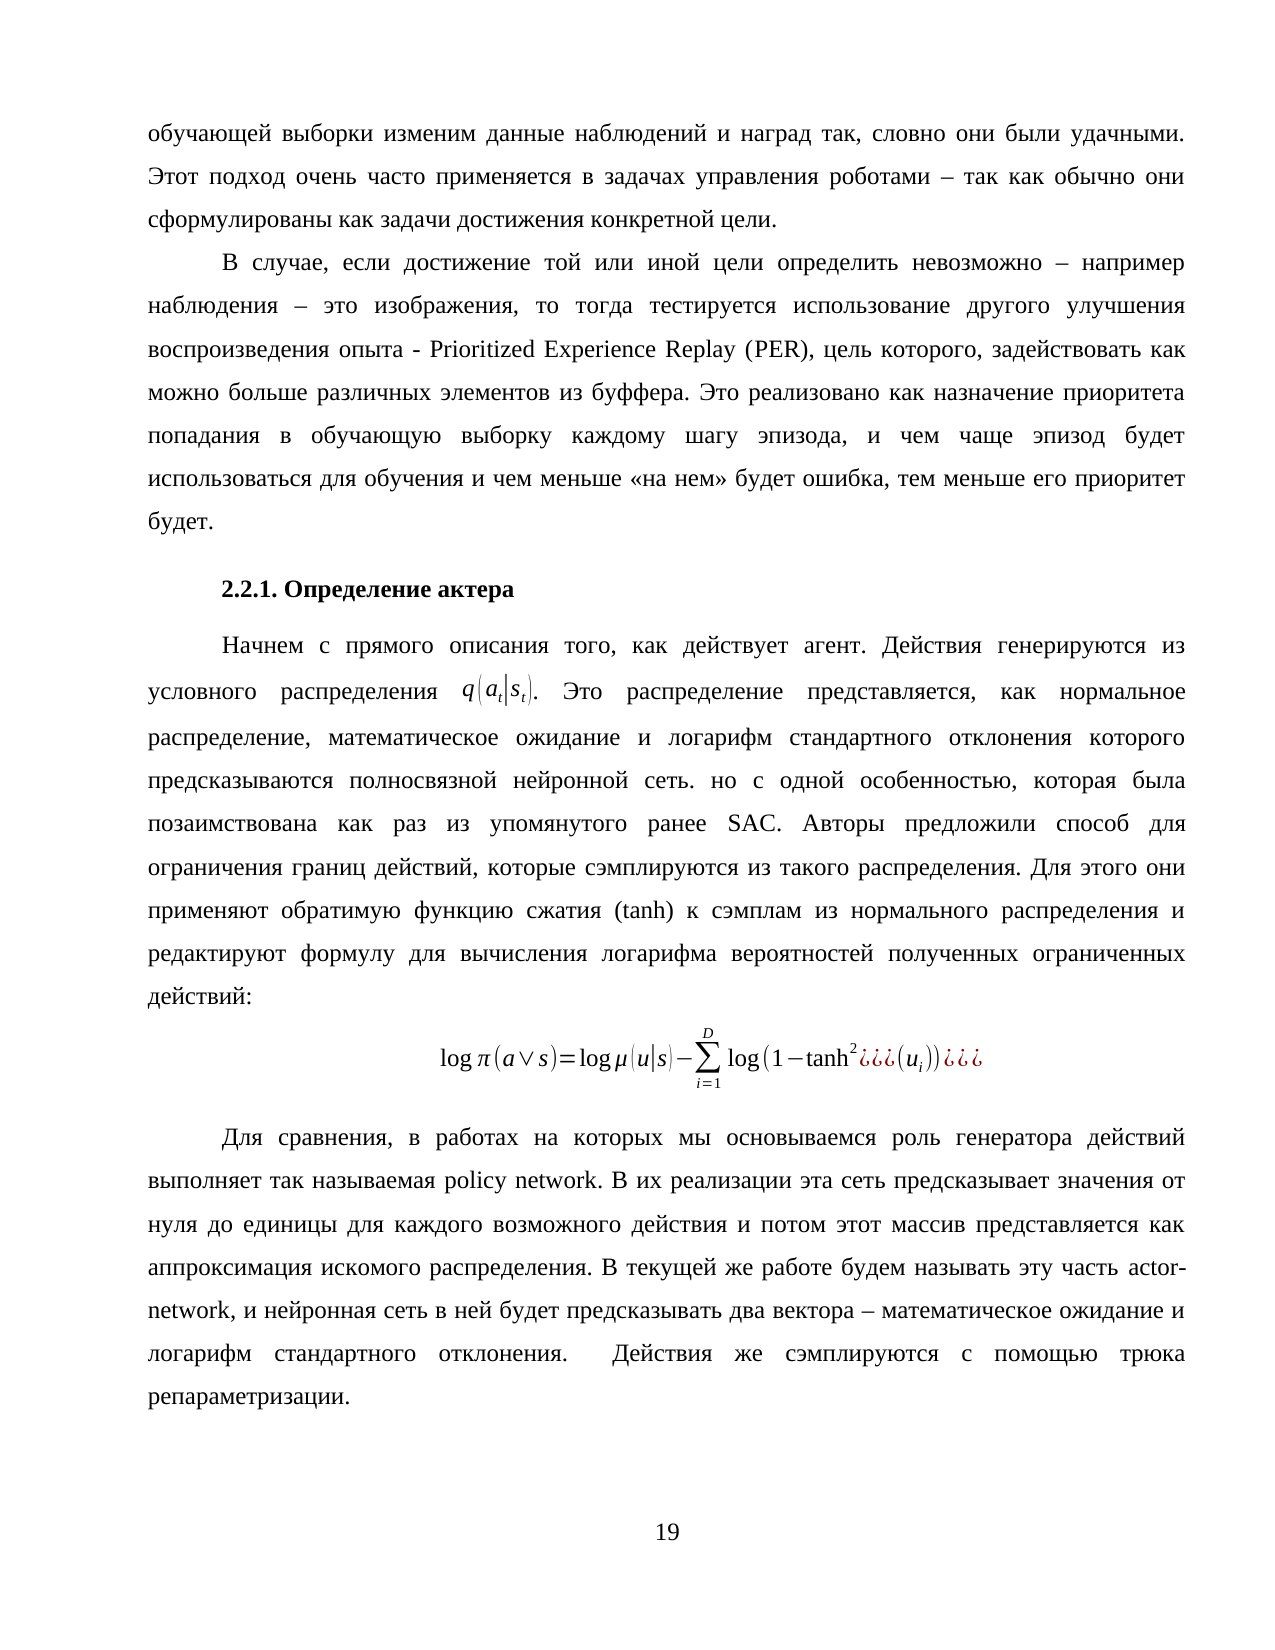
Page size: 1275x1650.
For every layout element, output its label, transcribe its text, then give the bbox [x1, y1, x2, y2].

text В случае, если достижение той или иной цели определить невозможно – например наблюдения – это изображения, то тогда тестируется использование другого улучшения воспроизведения опыта - Prioritized Experience Replay (PER), цель которого, задействовать как можно больше различных элементов из буффера. Это реализовано как назначение приоритета попадания в обучающую выборку каждому шагу эпизода, и чем чаще эпизод будет использоваться для обучения и чем меньше «на нем» будет ошибка, тем меньше его приоритет будет. [148, 247, 1186, 535]
text Начнем с прямого описания того, как действует агент. Действия генерируются из условного распределения . Это распределение представляется, как нормальное распределение, математическое ожидание и логарифм стандартного отклонения которого предсказываются полносвязной нейронной сеть. но с одной особенностью, которая была позаимствована как раз из упомянутого ранее SAC. Авторы предложили способ для ограничения границ действий, которые сэмплируются из такого распределения. Для этого они применяют обратимую функцию сжатия (tanh) к сэмплам из нормального распределения и редактируют формулу для вычисления логарифма вероятностей полученных ограниченных действий: [148, 630, 1186, 1010]
text 2.2.1. Определение актера [148, 574, 1186, 603]
text Также важным элементом рассматриваемой модели является модуль Hindsight Experience Replay (HER), цель которого сделать выборку эпизодов более полезной для обучения. Он применяется для задач, в которых можно определить цель агента на основе наблюдений. Идея этого метода очень проста и гениальна – для заранее заданной части неуспешных эпизодов из обучающей выборки изменим данные наблюдений и наград так, словно они были удачными. Этот подход очень часто применяется в задачах управления роботами – так как обычно они сформулированы как задачи достижения конкретной цели. [148, 118, 1186, 233]
text Для сравнения, в работах на которых мы основываемся роль генератора действий выполняет так называемая policy network. В их реализации эта сеть предсказывает значения от нуля до единицы для каждого возможного действия и потом этот массив представляется как аппроксимация искомого распределения. В текущей же работе будем называть эту часть actor-network, и нейронная сеть в ней будет предсказывать два вектора – математическое ожидание и логарифм стандартного отклонения. Действия же сэмплируются с помощью трюка репараметризации. [148, 1122, 1186, 1410]
